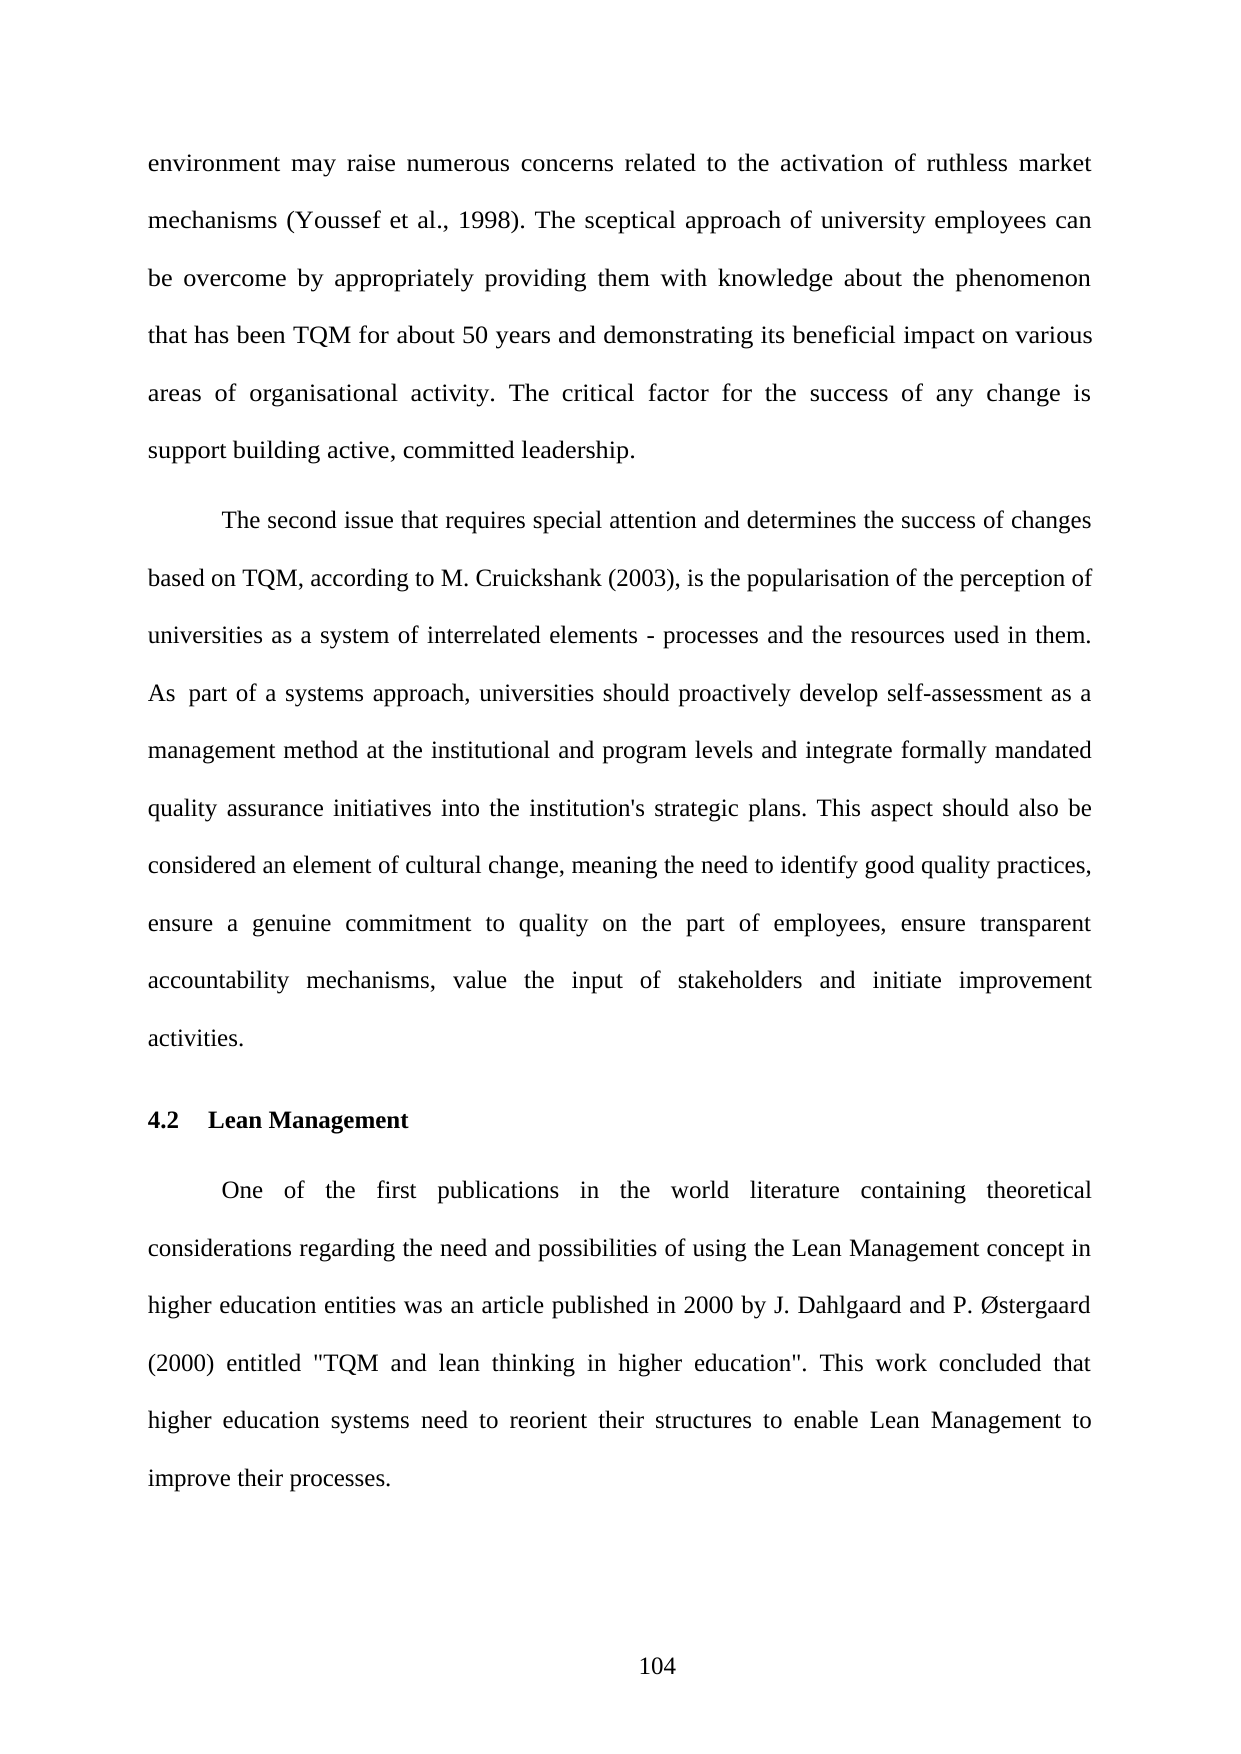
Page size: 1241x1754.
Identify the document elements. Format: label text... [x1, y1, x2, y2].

text One of the first publications in the world literature containing theoretical considerations regarding the need and possibilities of using the Lean Management concept in higher education entities was an article published in 2000 by J. Dahlgaard and P. Østergaard (2000) entitled "TQM and lean thinking in higher education". This work concluded that higher education systems need to reorient their structures to enable Lean Management to improve their processes. [148, 1175, 1093, 1491]
subtitle Lean Management [148, 1105, 1093, 1134]
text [148, 148, 1093, 464]
text The second issue that requires special attention and determines the success of changes based on TQM, according to M. Cruickshank (2003), is the popularisation of the perception of universities as a system of interrelated elements - processes and the resources used in them. As part of a systems approach, universities should proactively develop self-assessment as a management method at the institutional and program levels and integrate formally mandated quality assurance initiatives into the institution's strategic plans. This aspect should also be considered an element of cultural change, meaning the need to identify good quality practices, ensure a genuine commitment to quality on the part of employees, ensure transparent accountability mechanisms, value the input of stakeholders and initiate improvement activities. [148, 505, 1093, 1051]
